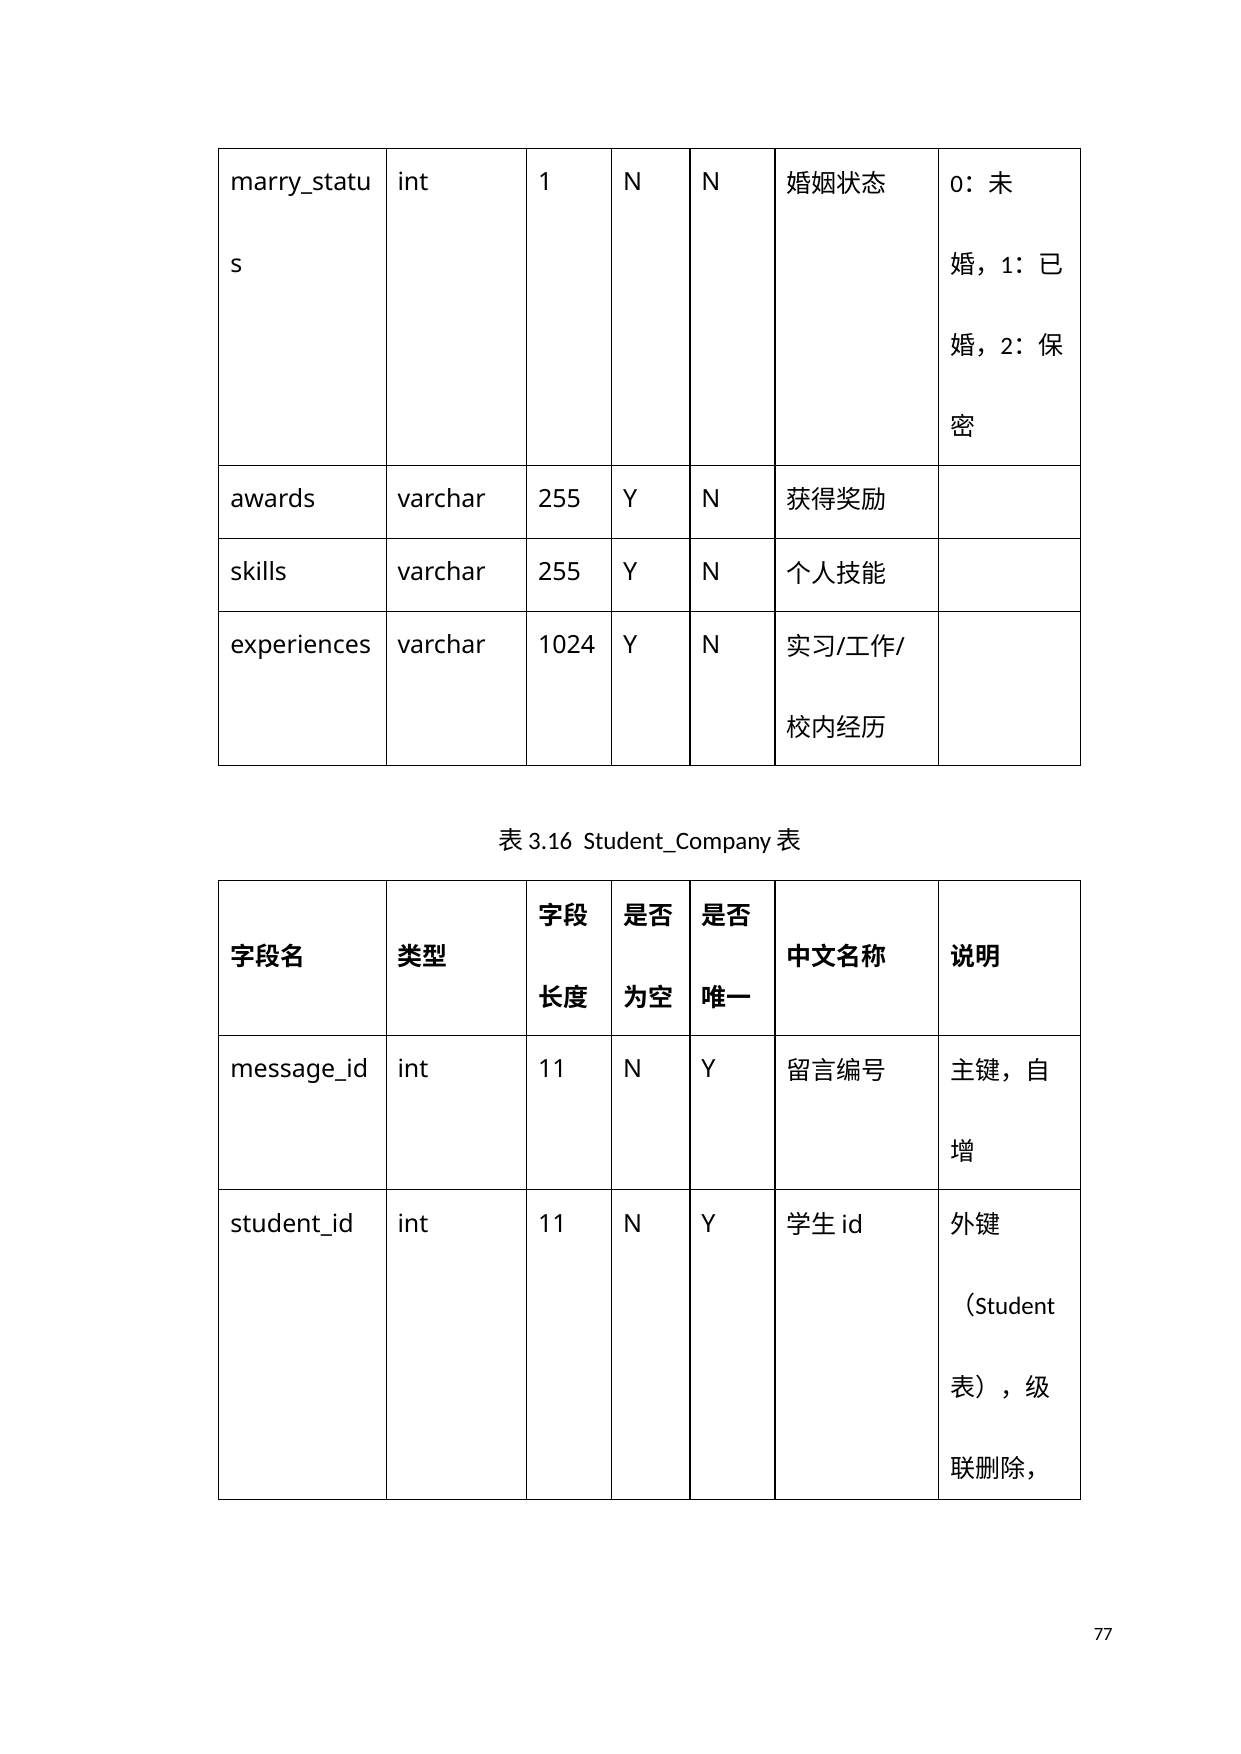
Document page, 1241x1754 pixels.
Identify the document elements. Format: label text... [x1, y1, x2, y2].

table_cell Y [691, 1036, 774, 1189]
table_cell varchar [387, 539, 526, 611]
table_cell 婚姻状态 [776, 149, 938, 464]
text 表3.16 Student_Company表 [177, 806, 1122, 871]
table_cell 0：未婚，1：已婚，2：保密 [939, 149, 1080, 464]
table_cell 255 [527, 466, 611, 538]
table_cell varchar [387, 612, 526, 765]
table_cell student_id [219, 1190, 386, 1499]
table_cell skills [219, 539, 386, 611]
table_cell 获得奖励 [776, 466, 938, 538]
table_cell 1 [527, 149, 611, 464]
table_cell N [691, 466, 774, 538]
table_cell int [387, 1190, 526, 1499]
table_cell int [387, 1036, 526, 1189]
table_header 字段长度 [527, 881, 611, 1035]
table_cell experiences [219, 612, 386, 765]
table_cell N [612, 149, 689, 464]
table_header 中文名称 [776, 881, 938, 1035]
table_cell [939, 539, 1080, 611]
table_cell Y [612, 539, 689, 611]
table_cell message_id [219, 1036, 386, 1189]
table_cell marry_status [219, 149, 386, 464]
table_cell 11 [527, 1190, 611, 1499]
table_cell [939, 466, 1080, 538]
table_header 是否唯一 [691, 881, 774, 1035]
table_cell 11 [527, 1036, 611, 1189]
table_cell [939, 1190, 1080, 1499]
table_cell 学生id [776, 1190, 938, 1499]
table_cell int [387, 149, 526, 464]
table_cell [939, 612, 1080, 765]
table_cell awards [219, 466, 386, 538]
table_header 说明 [939, 881, 1080, 1035]
table_cell 实习/工作/校内经历 [776, 612, 938, 765]
table_cell N [691, 539, 774, 611]
table_header 字段名 [219, 881, 386, 1035]
table_cell N [612, 1036, 689, 1189]
table_cell 留言编号 [776, 1036, 938, 1189]
table_cell varchar [387, 466, 526, 538]
table_cell Y [691, 1190, 774, 1499]
table_cell N [612, 1190, 689, 1499]
table_cell 个人技能 [776, 539, 938, 611]
table_cell Y [612, 612, 689, 765]
table_cell N [691, 612, 774, 765]
table_header 是否为空 [612, 881, 689, 1035]
table_header 类型 [387, 881, 526, 1035]
table_cell Y [612, 466, 689, 538]
table_cell 1024 [527, 612, 611, 765]
table_cell 主键，自增 [939, 1036, 1080, 1189]
table_cell 255 [527, 539, 611, 611]
table_cell N [691, 149, 774, 464]
